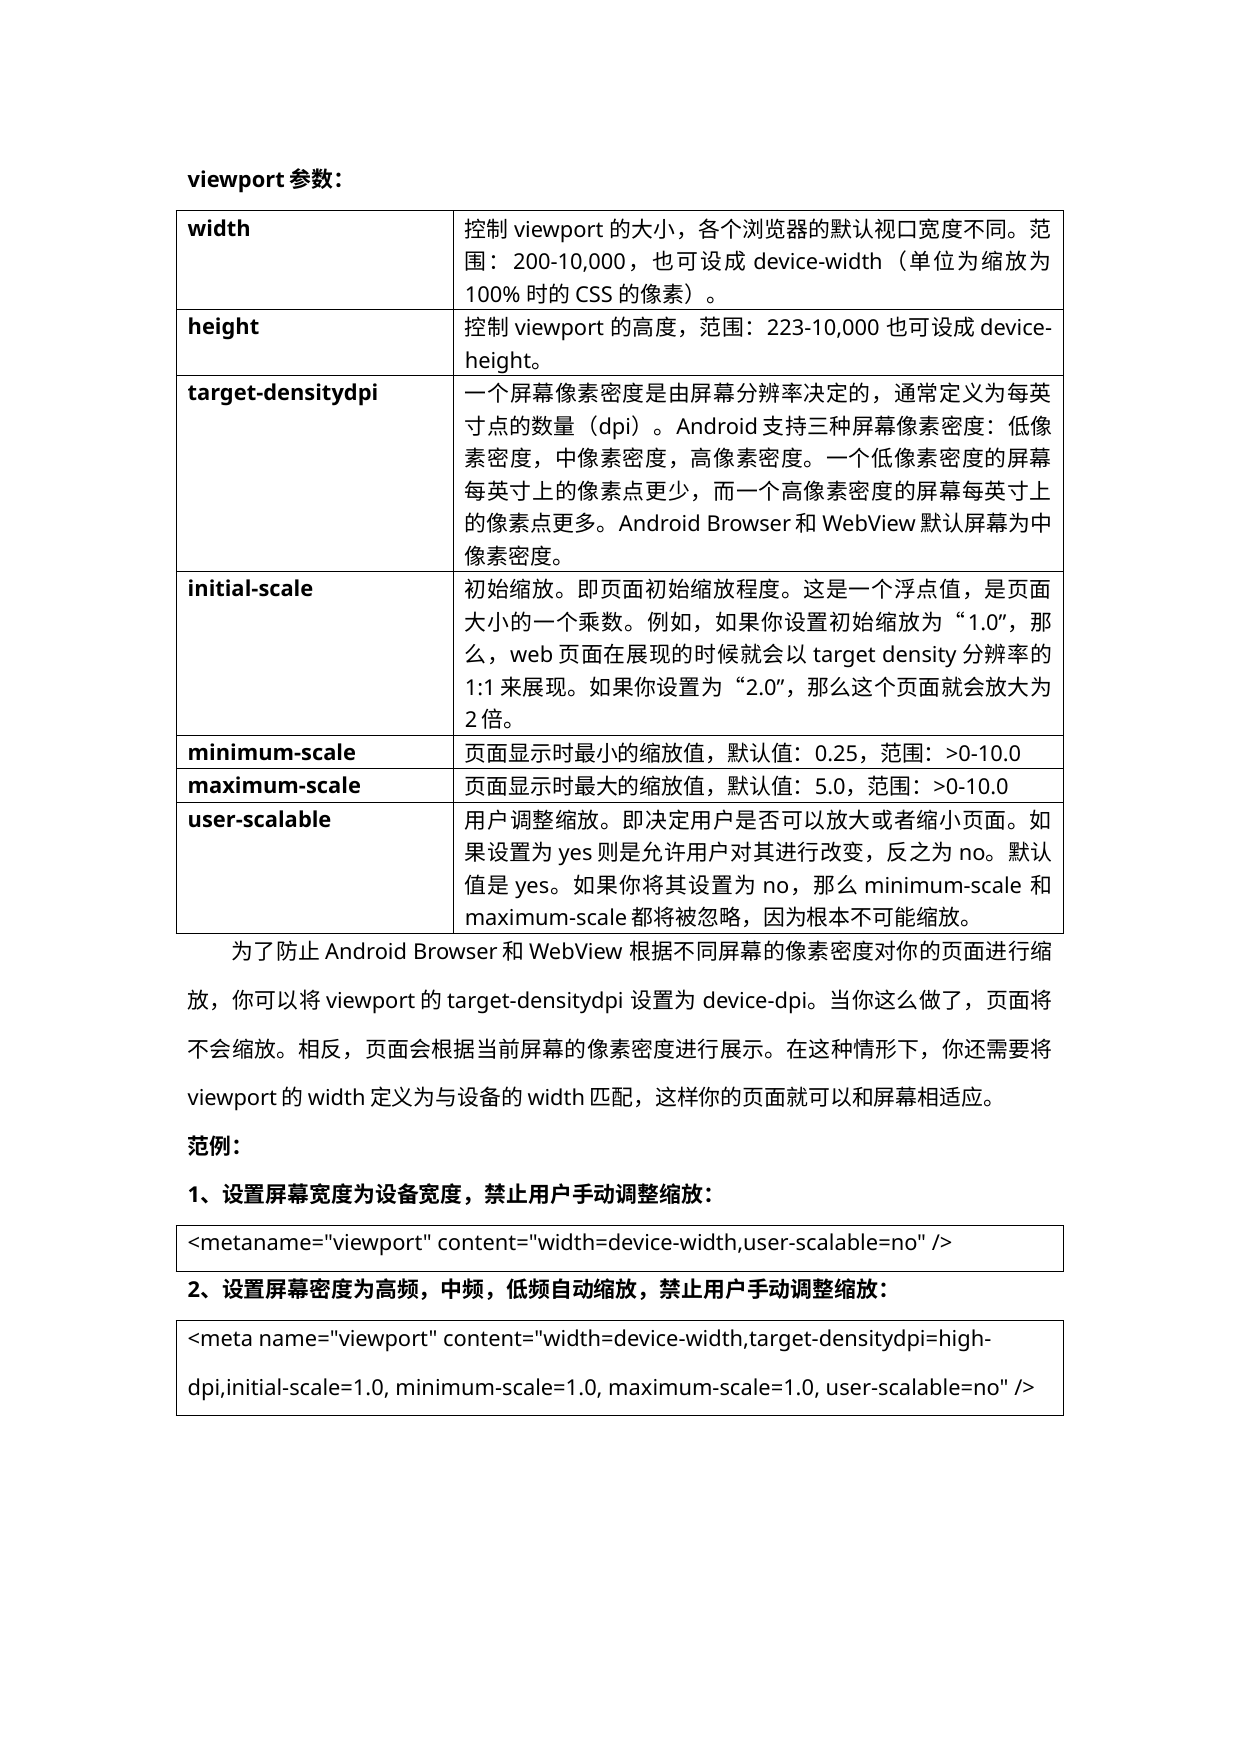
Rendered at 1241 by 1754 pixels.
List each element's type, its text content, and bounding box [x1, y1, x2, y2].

table_cell initial-scale [177, 572, 453, 734]
text viewport参数： [187, 162, 1053, 194]
table_cell 一个屏幕像素密度是由屏幕分辨率决定的，通常定义为每英寸点的数量（dpi）。Android支持三种屏幕像素密度：低像素密度，中像素密度，高像素密度。一个低像素密度的屏幕每英寸上的像素点更少，而一个高像素密度的屏幕每英寸上的像素点更多。Android Browser和WebView默认屏幕为中像素密度。 [454, 376, 1063, 571]
table_cell height [177, 310, 453, 375]
table_cell 页面显示时最小的缩放值，默认值：0.25，范围：>0-10.0 [454, 736, 1063, 768]
table_cell target-densitydpi [177, 376, 453, 571]
table_cell 控制 viewport 的高度，范围：223-10,000 也可设成device-height。 [454, 310, 1063, 375]
table_header width [177, 211, 453, 309]
table_cell maximum-scale [177, 769, 453, 802]
table_cell minimum-scale [177, 736, 453, 768]
table_header 控制 viewport 的大小，各个浏览器的默认视口宽度不同。范围：200-10,000，也可设成device-width（单位为缩放为 100% 时的 CSS 的像素）。 [454, 211, 1063, 309]
table_header <metaname="viewport" content="width=device-width,user-scalable=no" /> [177, 1226, 1063, 1271]
list 设置屏幕宽度为设备宽度，禁止用户手动调整缩放： [187, 1177, 1053, 1209]
text 范例： [187, 1128, 1053, 1161]
text 为了防止Android Browser和WebView 根据不同屏幕的像素密度对你的页面进行缩放，你可以将viewport的target-densitydpi 设置为 device-dpi。当你这么做了，页面将不会缩放。相反，页面会根据当前屏幕的像素密度进行展示。在这种情形下，你还需要将viewport的width定义为与设备的width匹配，这样你的页面就可以和屏幕相适应。 [187, 934, 1053, 1112]
list 设置屏幕密度为高频，中频，低频自动缩放，禁止用户手动调整缩放： [187, 1272, 1053, 1304]
table_cell 用户调整缩放。即决定用户是否可以放大或者缩小页面。如果设置为yes则是允许用户对其进行改变，反之为no。默认值是yes。如果你将其设置为no，那么minimum-scale 和 maximum-scale都将被忽略，因为根本不可能缩放。 [454, 803, 1063, 933]
table_header <meta name="viewport" content="width=device-width,target-densitydpi=high-dpi,initial-scale=1.0, minimum-scale=1.0, maximum-scale=1.0, user-scalable=no" /> [177, 1321, 1063, 1415]
table_cell user-scalable [177, 803, 453, 933]
table_cell 初始缩放。即页面初始缩放程度。这是一个浮点值，是页面大小的一个乘数。例如，如果你设置初始缩放为“1.0”，那么，web页面在展现的时候就会以target density分辨率的1:1来展现。如果你设置为“2.0”，那么这个页面就会放大为2倍。 [454, 572, 1063, 734]
table_cell 页面显示时最大的缩放值，默认值：5.0，范围：>0-10.0 [454, 769, 1063, 802]
